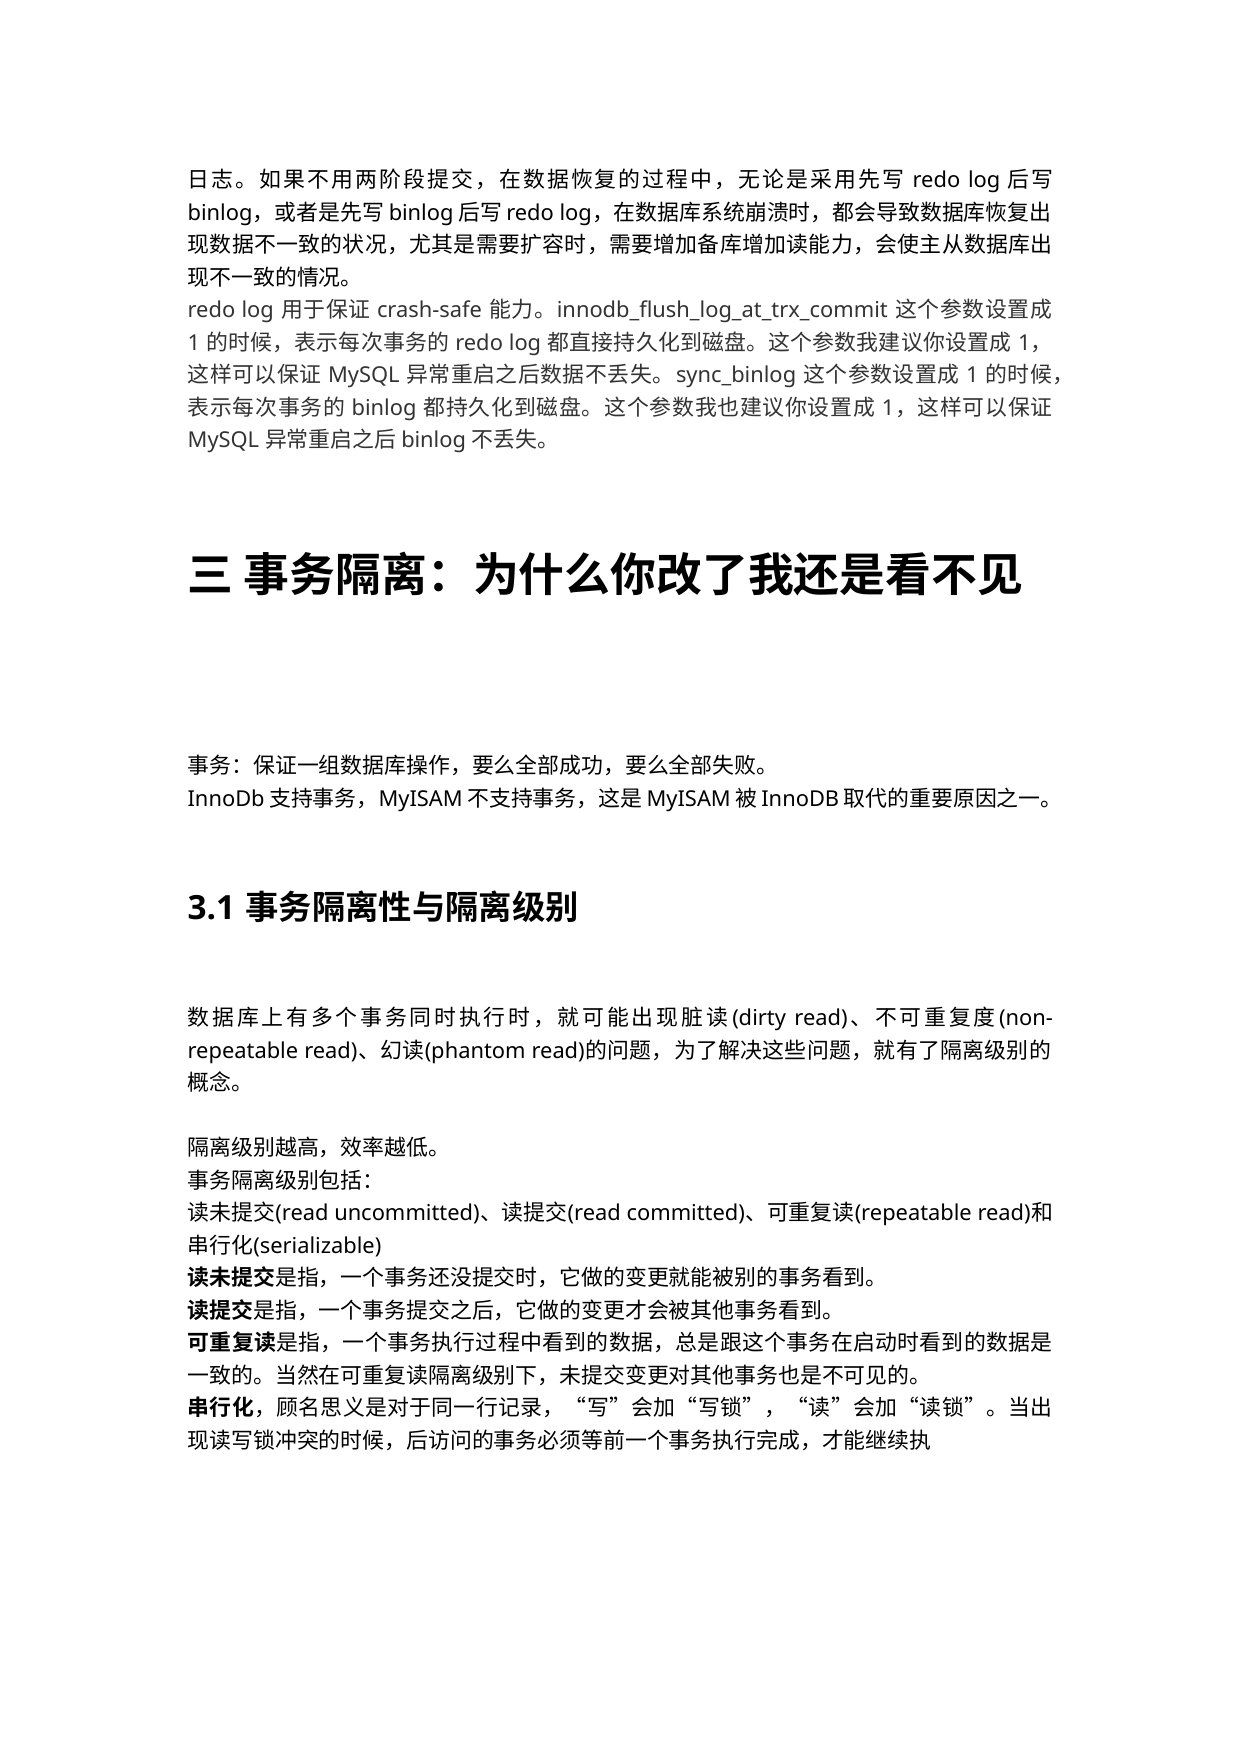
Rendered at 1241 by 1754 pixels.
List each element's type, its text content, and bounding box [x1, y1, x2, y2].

text 可重复读是指，一个事务执行过程中看到的数据，总是跟这个事务在启动时看到的数据是一致的。当然在可重复读隔离级别下，未提交变更对其他事务也是不可见的。 [187, 1325, 1053, 1390]
text 事务：保证一组数据库操作，要么全部成功，要么全部失败。 [187, 748, 1053, 780]
text 隔离级别越高，效率越低。 [187, 1130, 1053, 1162]
text 数据库上有多个事务同时执行时，就可能出现脏读(dirty read)、不可重复度(non-repeatable read)、幻读(phantom read)的问题，为了解决这些问题，就有了隔离级别的概念。 [187, 1000, 1053, 1097]
text redo log 用于保证 crash-safe 能力。innodb_flush_log_at_trx_commit 这个参数设置成 1 的时候，表示每次事务的 redo log 都直接持久化到磁盘。这个参数我建议你设置成 1，这样可以保证 MySQL 异常重启之后数据不丢失。sync_binlog 这个参数设置成 1 的时候，表示每次事务的 binlog 都持久化到磁盘。这个参数我也建议你设置成 1，这样可以保证 MySQL 异常重启之后 binlog 不丢失。 [187, 292, 1053, 454]
text InnoDb支持事务，MyISAM不支持事务，这是MyISAM被InnoDB取代的重要原因之一。 [187, 780, 1053, 813]
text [187, 162, 1053, 292]
text 事务隔离级别包括： [187, 1162, 1053, 1195]
text 读未提交是指，一个事务还没提交时，它做的变更就能被别的事务看到。 [187, 1260, 1053, 1292]
subtitle 事务隔离性与隔离级别 [187, 872, 1053, 937]
text 读提交是指，一个事务提交之后，它做的变更才会被其他事务看到。 [187, 1292, 1053, 1325]
text 串行化，顾名思义是对于同一行记录，“写”会加“写锁”，“读”会加“读锁”。当出现读写锁冲突的时候，后访问的事务必须等前一个事务执行完成，才能继续执 [187, 1390, 1053, 1455]
subtitle 三 事务隔离：为什么你改了我还是看不见 [187, 522, 1053, 620]
text 读未提交(read uncommitted)、读提交(read committed)、可重复读(repeatable read)和串行化(serializable) [187, 1195, 1053, 1260]
